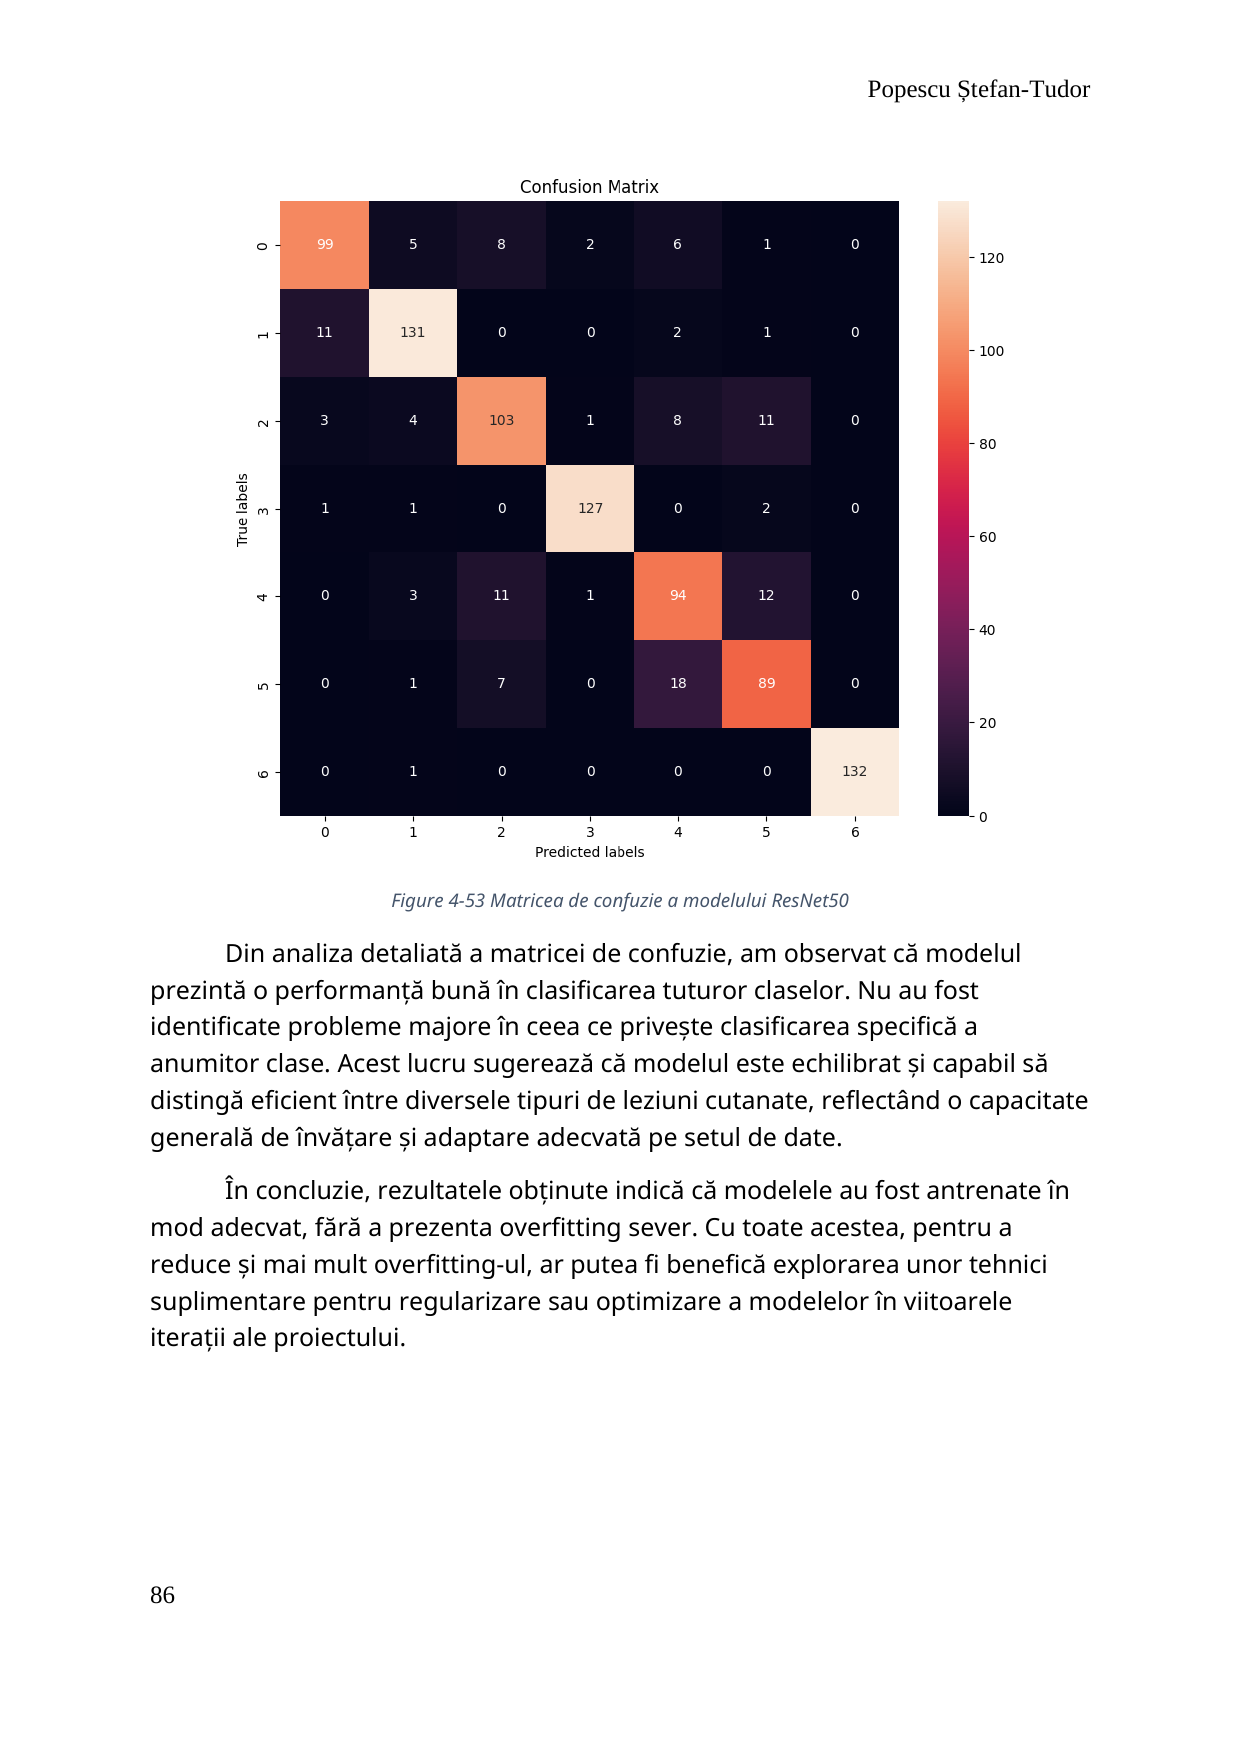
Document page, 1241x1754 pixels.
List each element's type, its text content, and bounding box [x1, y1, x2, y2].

text În concluzie, rezultatele obținute indică că modelele au fost antrenate în mod adecvat, fără a prezenta overfitting sever. Cu toate acestea, pentru a reduce și mai mult overfitting-ul, ar putea fi benefică explorarea unor tehnici suplimentare pentru regularizare sau optimizare a modelelor în viitoarele iterații ale proiectului. [150, 1173, 1090, 1354]
picture [227, 169, 1013, 868]
text Din analiza detaliată a matricei de confuzie, am observat că modelul prezintă o performanță bună în clasificarea tuturor claselor. Nu au fost identificate probleme majore în ceea ce privește clasificarea specifică a anumitor clase. Acest lucru sugerează că modelul este echilibrat și capabil să distingă eficient între diversele tipuri de leziuni cutanate, reflectând o capacitate generală de învățare și adaptare adecvată pe setul de date. [150, 936, 1090, 1153]
